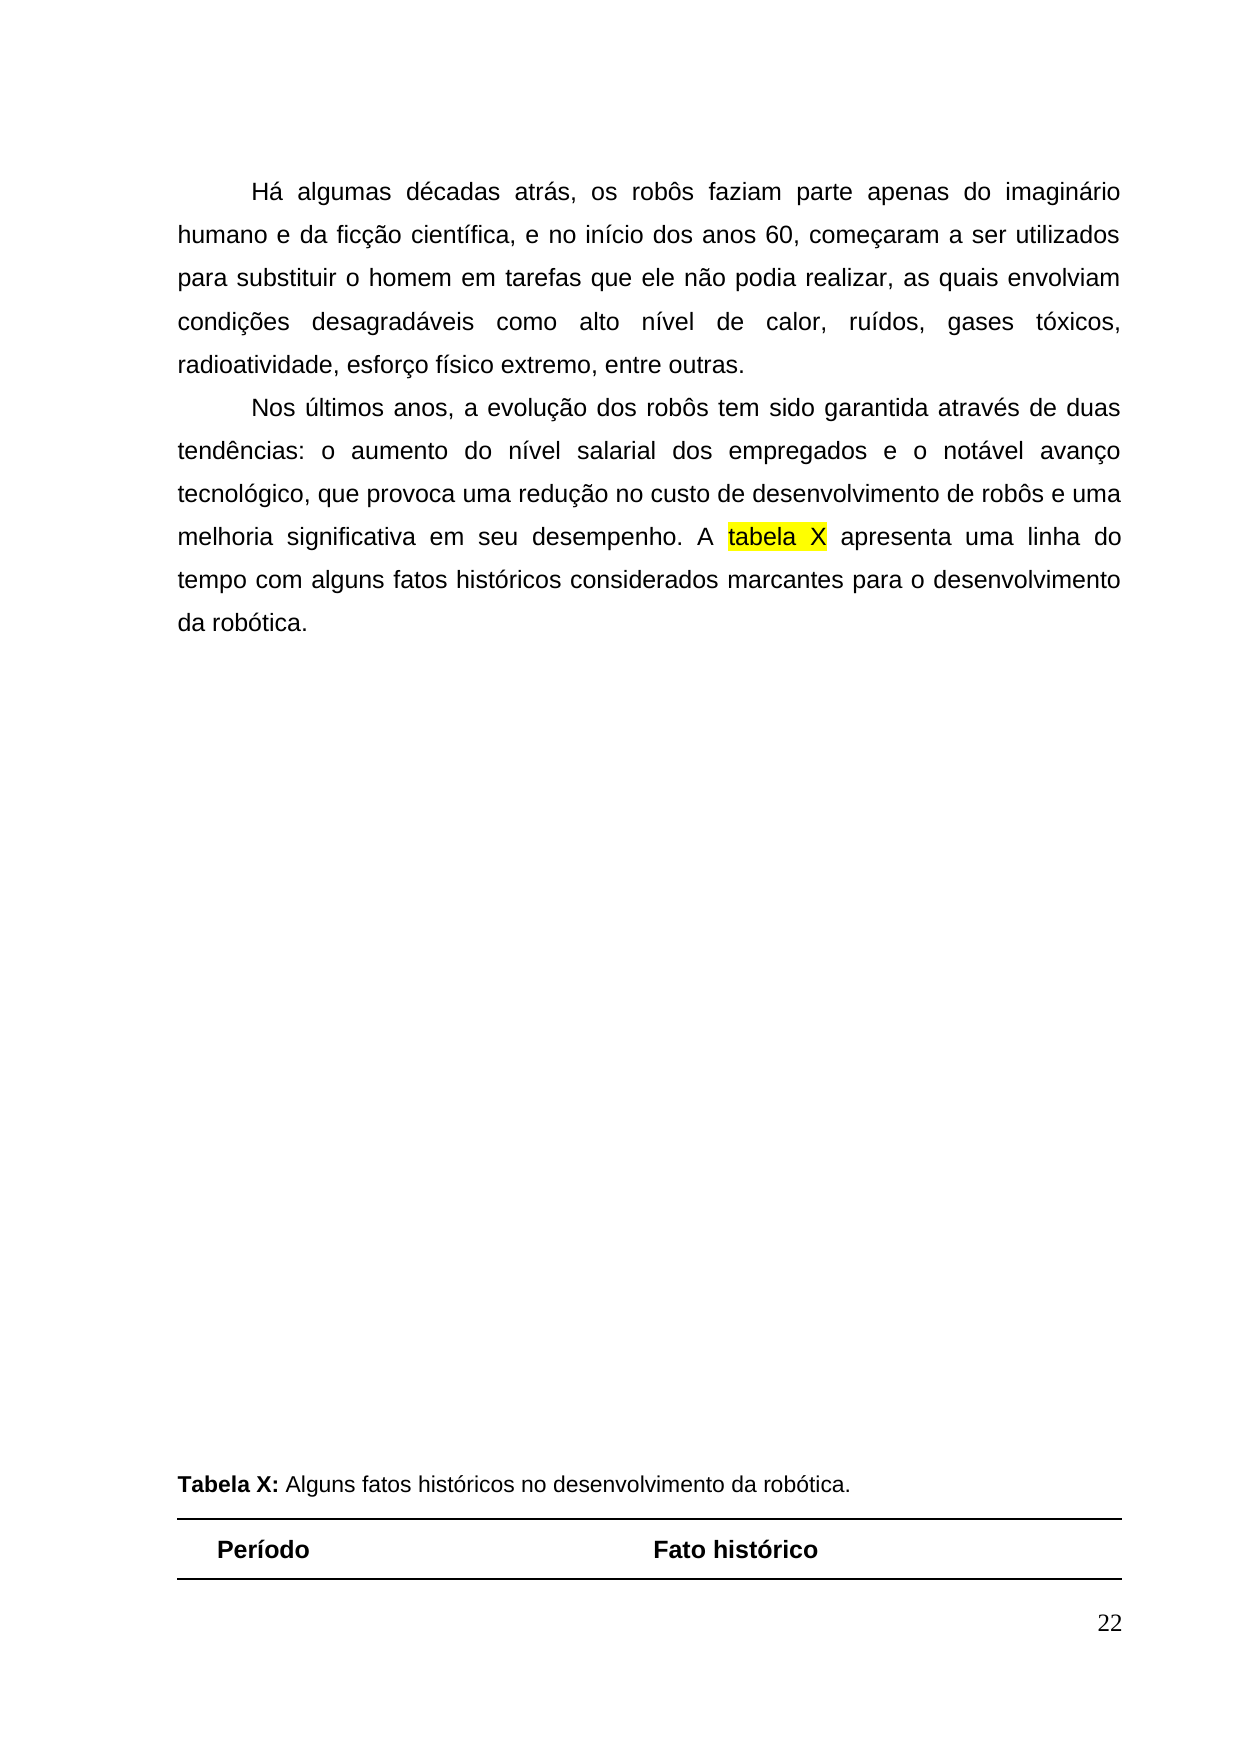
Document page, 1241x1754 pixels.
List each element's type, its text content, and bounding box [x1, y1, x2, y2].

table_header Período [177, 1520, 349, 1578]
table_header Fato histórico [350, 1520, 1122, 1578]
text Tabela X: Alguns fatos históricos no desenvolvimento da robótica. [177, 1471, 1122, 1497]
text Nos últimos anos, a evolução dos robôs tem sido garantida através de duas tendências: o aumento do nível salarial dos empregados e o notável avanço tecnológico, que provoca uma redução no custo de desenvolvimento de robôs e uma melhoria significativa em seu desempenho. A tabela X apresenta uma linha do tempo com alguns fatos históricos considerados marcantes para o desenvolvimento da robótica. [177, 393, 1122, 637]
text Há algumas décadas atrás, os robôs faziam parte apenas do imaginário humano e da ficção científica, e no início dos anos 60, começaram a ser utilizados para substituir o homem em tarefas que ele não podia realizar, as quais envolviam condições desagradáveis como alto nível de calor, ruídos, gases tóxicos, radioatividade, esforço físico extremo, entre outras. [177, 177, 1122, 378]
